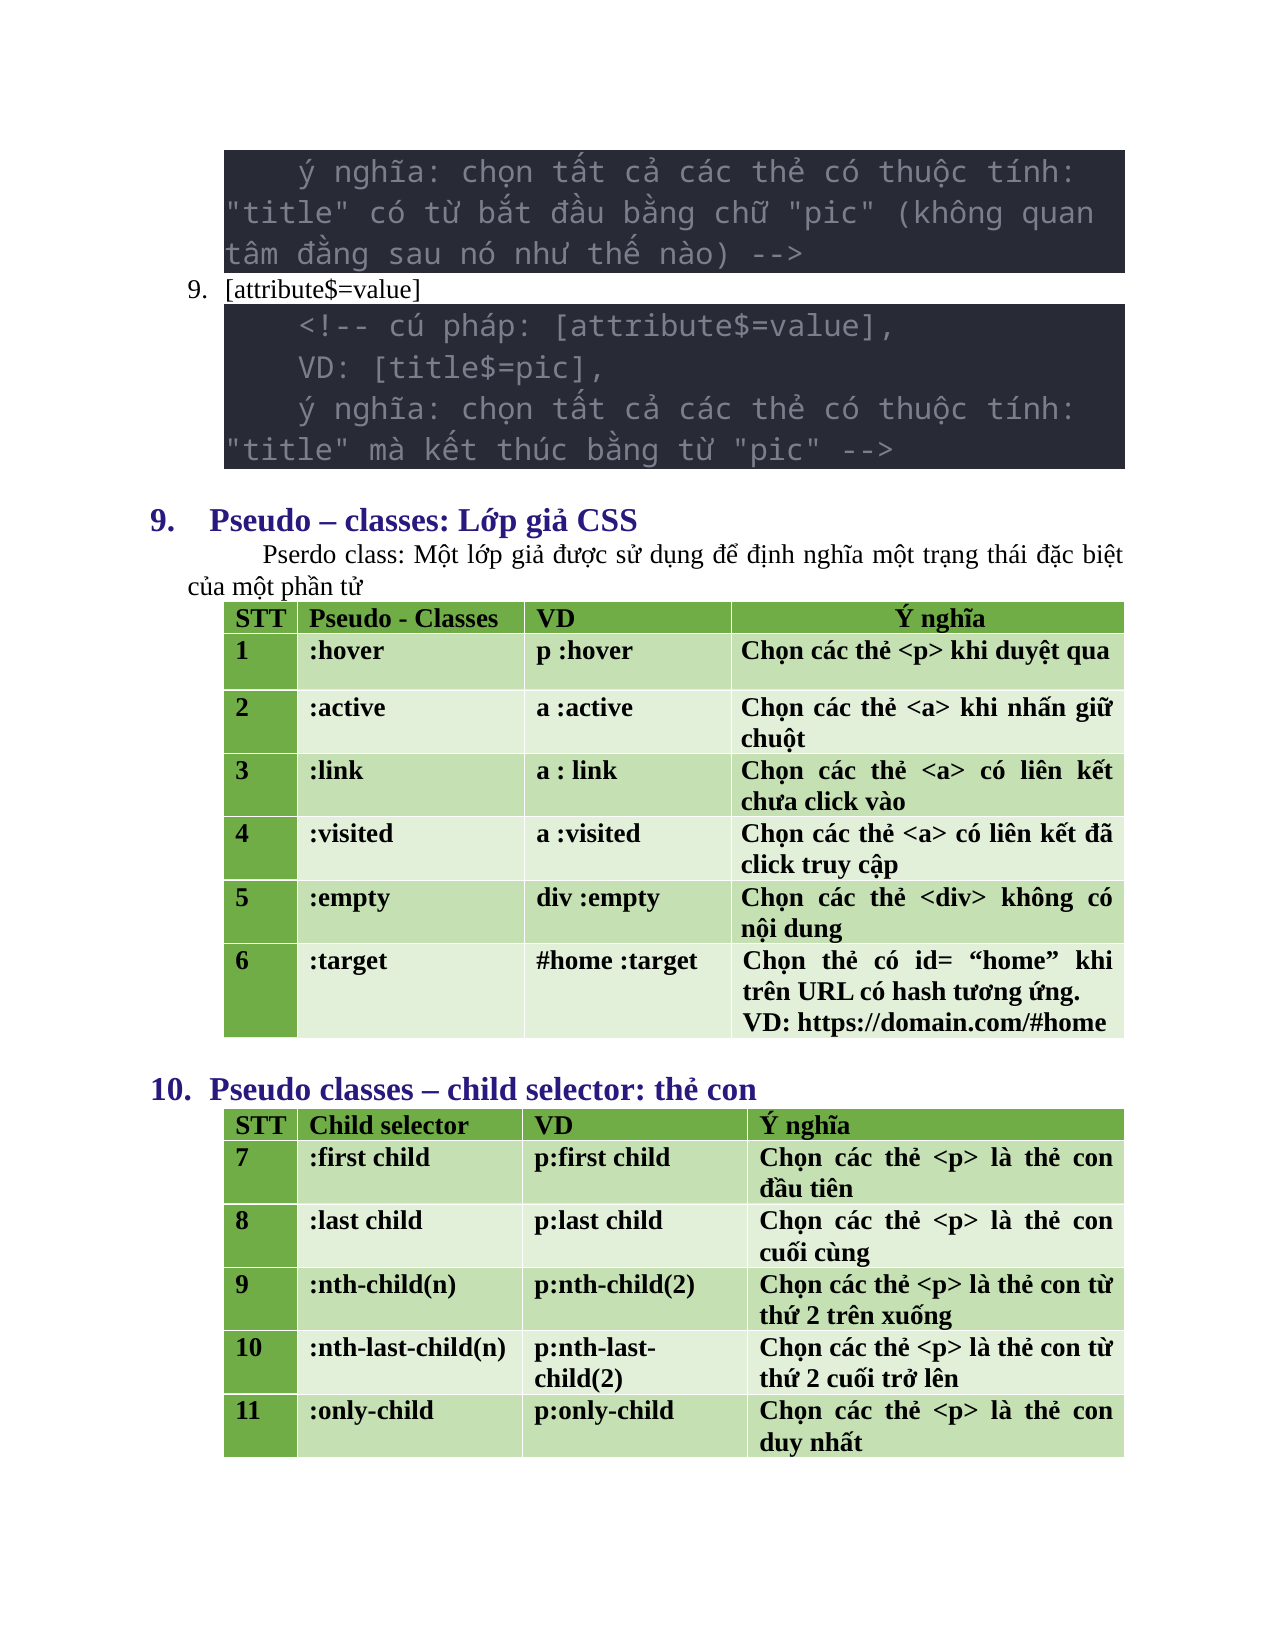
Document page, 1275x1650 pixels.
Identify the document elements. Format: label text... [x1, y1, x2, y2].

table_cell :link [298, 754, 524, 816]
table_cell p:nth-last-child(2) [523, 1331, 747, 1393]
text VD: [title$=pic], [224, 346, 1125, 387]
table_header VD [523, 1109, 747, 1140]
table_header Ý nghĩa [732, 602, 1124, 633]
table_cell :active [298, 691, 524, 753]
table_cell 1 [224, 634, 297, 689]
table_cell Chọn các thẻ <a> khi nhấn giữ chuột [732, 691, 1124, 753]
table_cell :nth-last-child(n) [298, 1331, 522, 1393]
table_cell p :hover [525, 634, 731, 689]
subtitle Pseudo – classes: Lớp giả CSS [150, 500, 1125, 539]
table_cell :only-child [298, 1395, 522, 1457]
table_cell 2 [224, 691, 297, 753]
table_header VD [525, 602, 731, 633]
table_cell Chọn các thẻ <div> không có nội dung [732, 881, 1124, 943]
table_header Child selector [298, 1109, 522, 1140]
table_header STT [224, 1109, 297, 1140]
table_cell :first child [298, 1141, 522, 1203]
table_cell a :visited [525, 817, 731, 879]
table_cell :visited [298, 817, 524, 879]
table_cell a : link [525, 754, 731, 816]
table_header STT [224, 602, 297, 633]
table_cell #home :target [525, 944, 731, 1037]
table_cell 4 [224, 817, 297, 879]
table_cell :last child [298, 1205, 522, 1267]
table_cell 9 [224, 1268, 297, 1330]
table_cell :nth-child(n) [298, 1268, 522, 1330]
text ý nghĩa: chọn tất cả các thẻ có thuộc tính: "title" có từ bắt đầu bằng chữ "pic" (không quan tâm đằng sau nó như thế nào) --> [224, 150, 1125, 273]
table_header Ý nghĩa [748, 1109, 1124, 1140]
table_cell 5 [224, 881, 297, 943]
table_cell :target [298, 944, 524, 1037]
table_cell Chọn các thẻ <p> là thẻ con từ thứ 2 trên xuống [748, 1268, 1124, 1330]
table_cell 10 [224, 1331, 297, 1393]
table_header Pseudo - Classes [298, 602, 524, 633]
table_cell p:nth-child(2) [523, 1268, 747, 1330]
table_cell Chọn các thẻ <a> có liên kết đã click truy cập [732, 817, 1124, 879]
table_cell a :active [525, 691, 731, 753]
table_cell Chọn các thẻ <p> là thẻ con đầu tiên [748, 1141, 1124, 1203]
table_cell 11 [224, 1395, 297, 1457]
table_cell Chọn các thẻ <p> là thẻ con cuối cùng [748, 1205, 1124, 1267]
table_cell div :empty [525, 881, 731, 943]
table_cell Chọn các thẻ <p> khi duyệt qua [732, 634, 1124, 689]
table_cell :empty [298, 881, 524, 943]
list [attribute$=value] [187, 273, 1125, 304]
table_cell Chọn các thẻ <a> có liên kết chưa click vào [732, 754, 1124, 816]
table_cell 8 [224, 1205, 297, 1267]
table_cell p:first child [523, 1141, 747, 1203]
table_cell Chọn thẻ có id= “home” khi trên URL có hash tương ứng. VD: https://domain.com/#home [732, 944, 1124, 1037]
text Pserdo class: Một lớp giả được sử dụng để định nghĩa một trạng thái đặc biệt của một phần tử [187, 539, 1125, 601]
table_cell 7 [224, 1141, 297, 1203]
table_cell p:only-child [523, 1395, 747, 1457]
table_cell Chọn các thẻ <p> là thẻ con từ thứ 2 cuối trở lên [748, 1331, 1124, 1393]
table_cell Chọn các thẻ <p> là thẻ con duy nhất [748, 1395, 1124, 1457]
text ý nghĩa: chọn tất cả các thẻ có thuộc tính: "title" mà kết thúc bằng từ "pic" --> [224, 387, 1125, 469]
table_cell 3 [224, 754, 297, 816]
table_cell :hover [298, 634, 524, 689]
subtitle Pseudo classes – child selector: thẻ con [150, 1069, 1125, 1108]
table_cell 6 [224, 944, 297, 1037]
table_cell p:last child [523, 1205, 747, 1267]
text <!-- cú pháp: [attribute$=value], [224, 304, 1125, 346]
